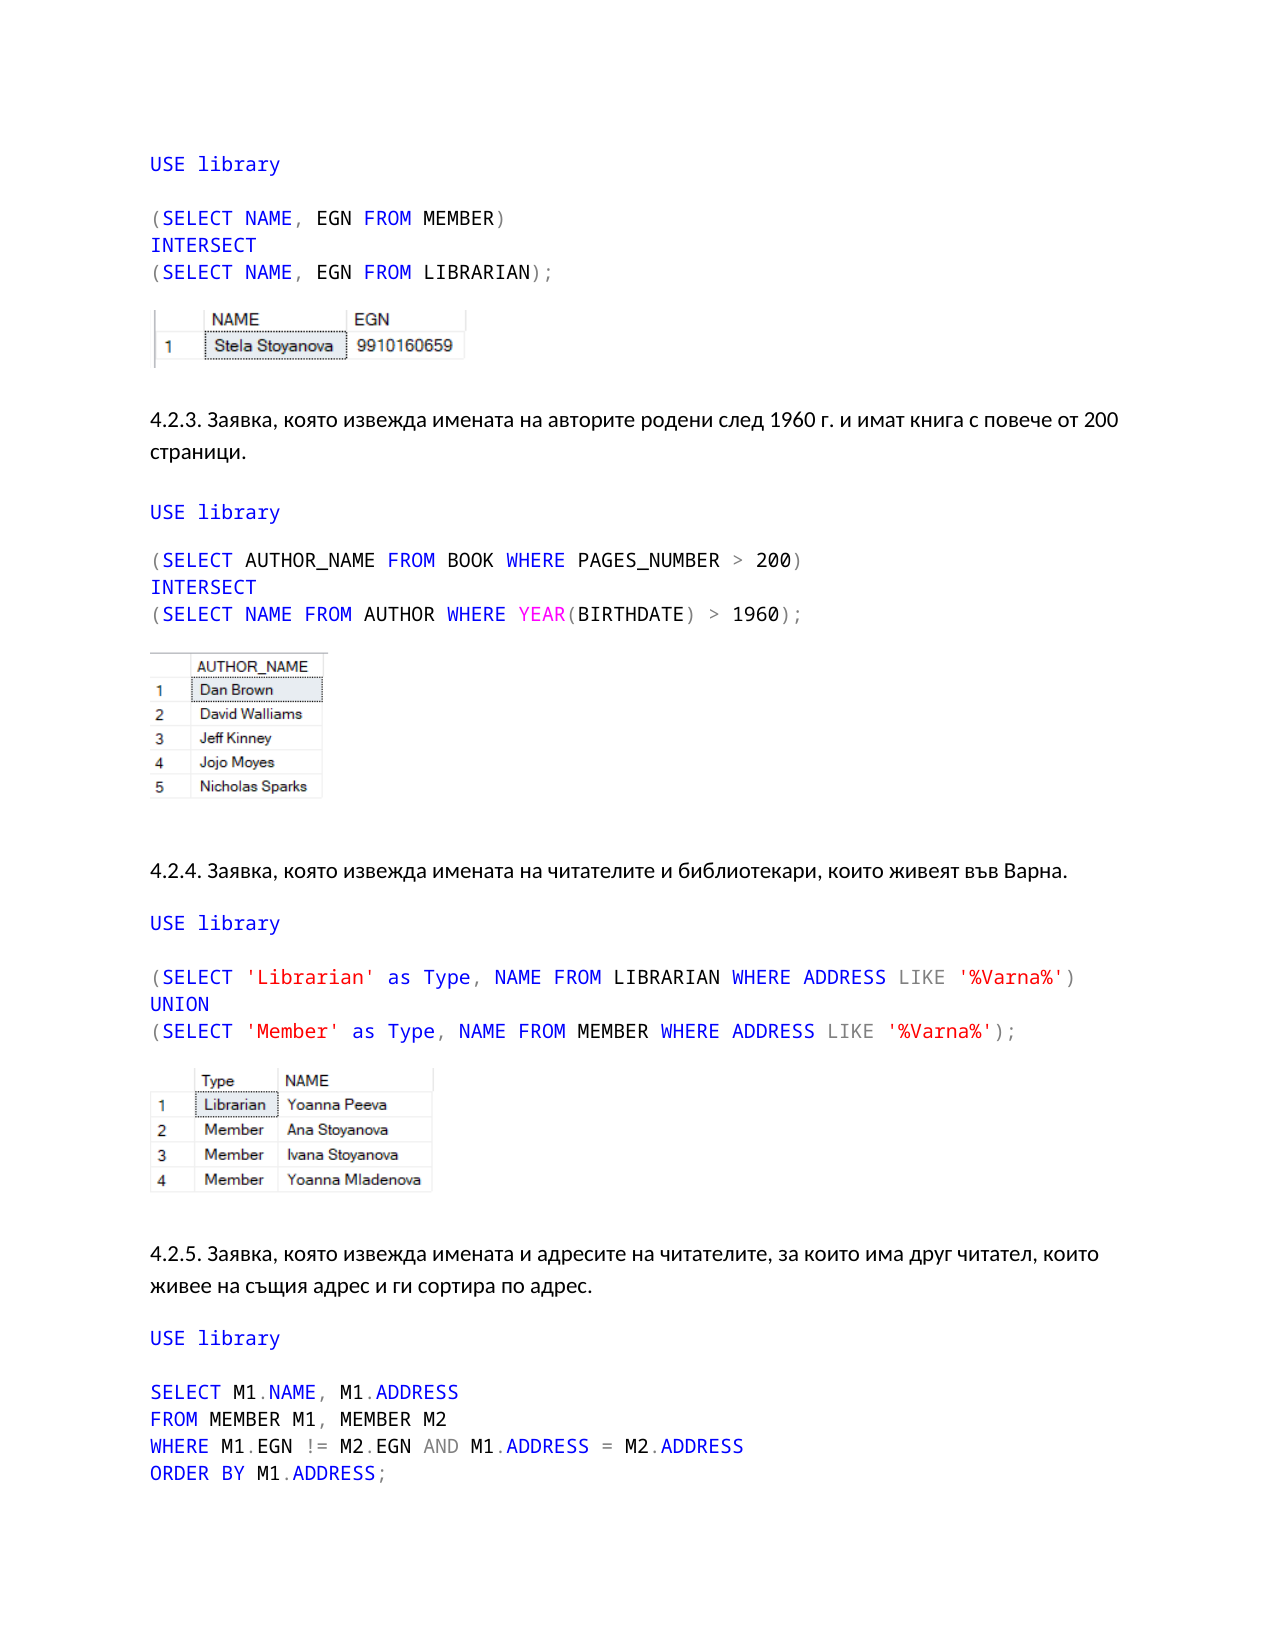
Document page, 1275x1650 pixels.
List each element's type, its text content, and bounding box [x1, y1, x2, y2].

text FROM MEMBER M1, MEMBER M2 [150, 1405, 1125, 1432]
text (SELECT NAME FROM AUTHOR WHERE YEAR(BIRTHDATE) > 1960); [150, 600, 1125, 627]
text USE library [150, 498, 1125, 525]
picture [150, 1068, 449, 1202]
text ORDER BY M1.ADDRESS; [150, 1459, 1125, 1486]
text UNION [150, 990, 1125, 1017]
text 4.2.3. Заявка, която извежда имената на авторите родени след 1960 г. и имат книга с повече от 200 страници. [150, 405, 1125, 465]
text USE library [150, 1324, 1125, 1351]
text USE library [150, 909, 1125, 936]
picture [150, 310, 491, 368]
text 4.2.5. Заявка, която извежда имената и адресите на читателите, за които има друг читател, които живее на същия адрес и ги сортира по адрес. [150, 1239, 1125, 1299]
text USE library [150, 150, 1125, 177]
text WHERE M1.EGN != M2.EGN AND M1.ADDRESS = M2.ADDRESS [150, 1432, 1125, 1459]
text (SELECT 'Member' as Type, NAME FROM MEMBER WHERE ADDRESS LIKE '%Varna%'); [150, 1017, 1125, 1044]
text 4.2.4. Заявка, която извежда имената на читателите и библиотекари, които живеят във Варна. [150, 856, 1125, 884]
text INTERSECT [150, 573, 1125, 600]
text INTERSECT [150, 231, 1125, 258]
text (SELECT AUTHOR_NAME FROM BOOK WHERE PAGES_NUMBER > 200) [150, 546, 1125, 573]
text SELECT M1.NAME, M1.ADDRESS [150, 1378, 1125, 1405]
text (SELECT NAME, EGN FROM LIBRARIAN); [150, 258, 1125, 285]
text (SELECT NAME, EGN FROM MEMBER) [150, 204, 1125, 231]
text (SELECT 'Librarian' as Type, NAME FROM LIBRARIAN WHERE ADDRESS LIKE '%Varna%') [150, 963, 1125, 990]
picture [150, 652, 329, 819]
